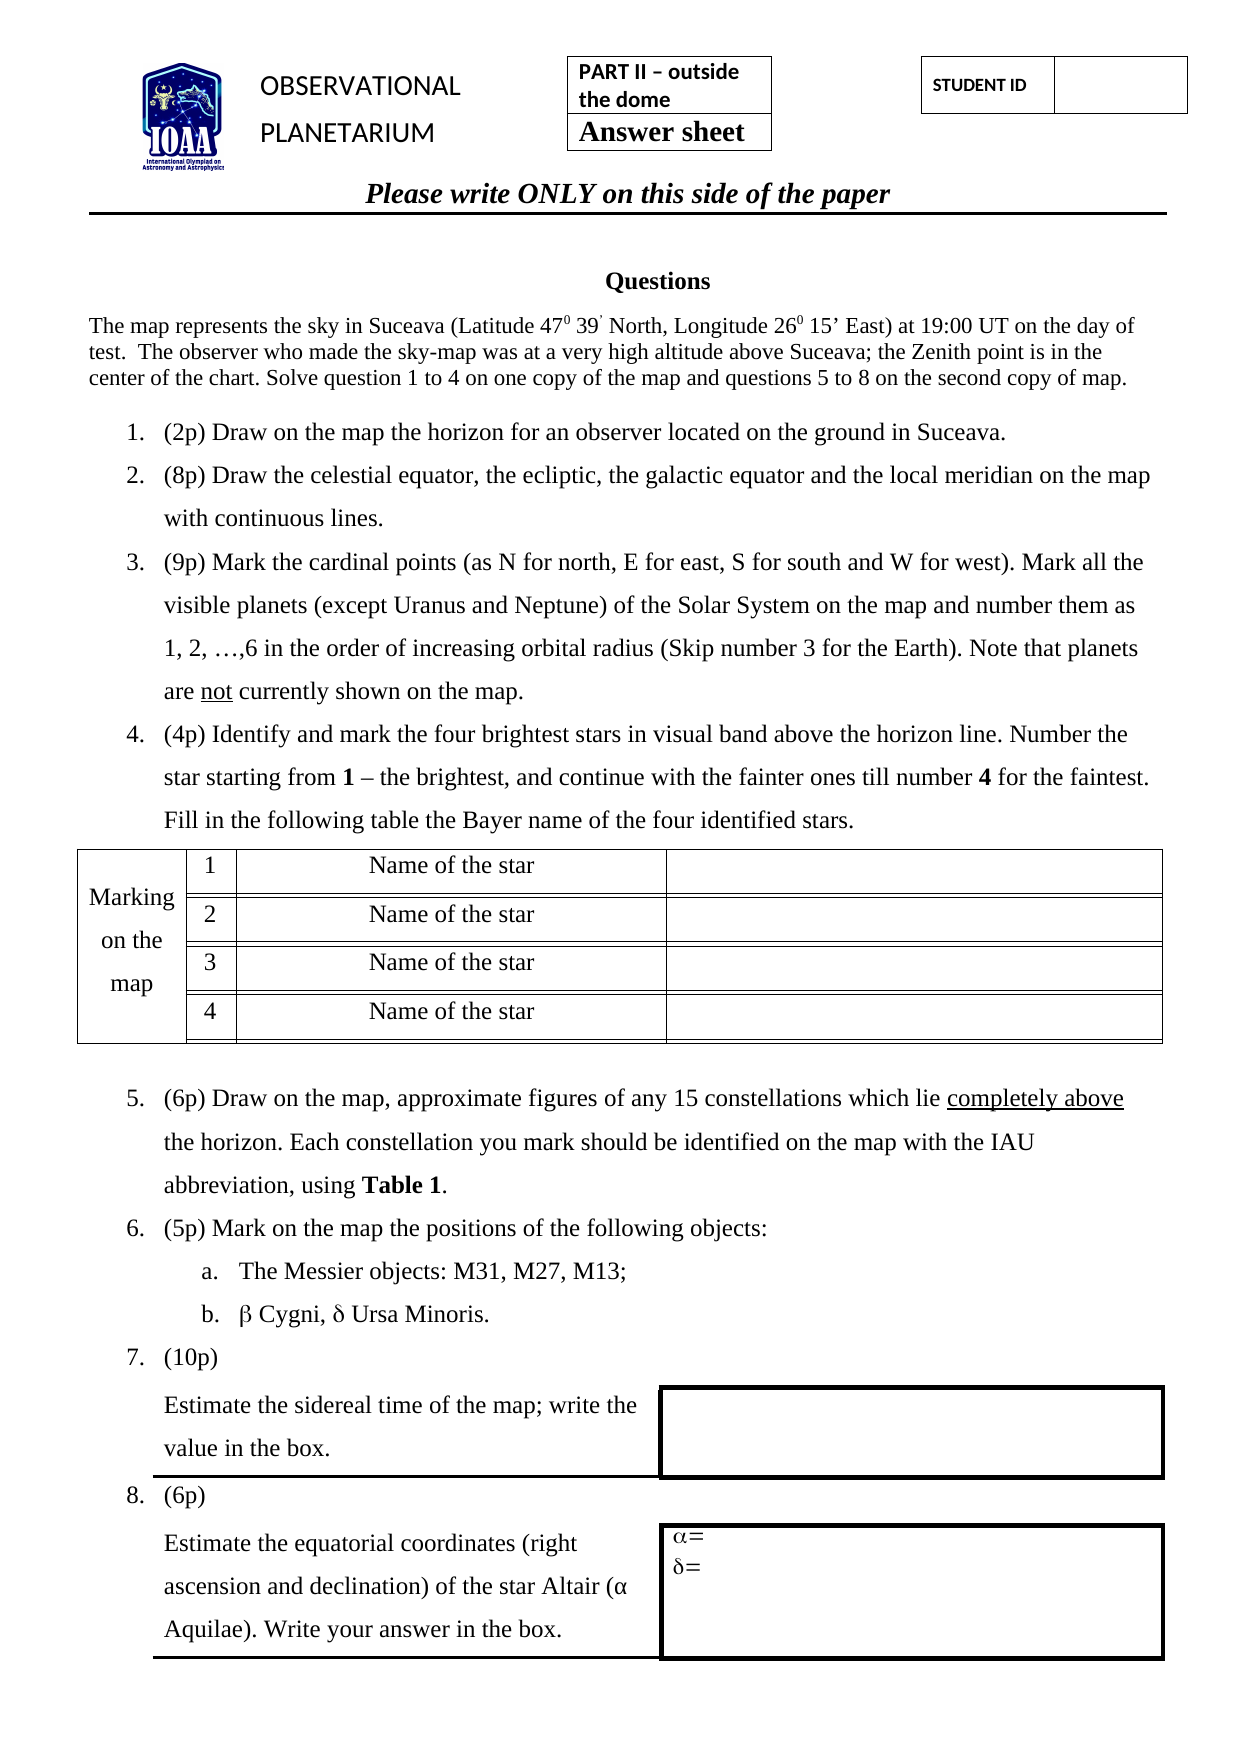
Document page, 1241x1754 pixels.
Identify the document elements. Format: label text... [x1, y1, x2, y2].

picture [142, 63, 224, 171]
table_cell [187, 942, 236, 946]
table_header [667, 850, 1162, 892]
table_cell [667, 947, 1162, 990]
subtitle Questions [164, 266, 1152, 295]
list (2p) Draw on the map the horizon for an observer located on the ground in Suceava. [126, 417, 1152, 446]
table_header Estimate the sidereal time of the map; write the value in the box. [153, 1385, 659, 1475]
list (9p) Mark the cardinal points (as N for north, E for east, S for south and W for west). Mark all the visible planets (except Uranus and Neptune) of the Solar System on the map and number them as 1, 2, …,6 in the order of increasing orbital radius (Skip number 3 for the Earth). Note that planets are not currently shown on the map. [126, 547, 1152, 705]
list (4p) Identify and mark the four brightest stars in visual band above the horizon line. Number the star starting from 1 – the brightest, and continue with the fainter ones till number 4 for the faintest. Fill in the following table the Bayer name of the four identified stars. [126, 719, 1152, 834]
list (10p) [126, 1342, 1152, 1371]
table_header Name of the star [237, 850, 666, 892]
table_cell 3 [187, 947, 236, 990]
table_cell 4 [187, 995, 236, 1038]
table_cell [667, 898, 1162, 941]
table_header Marking on the map [78, 850, 186, 1043]
table_cell Name of the star [237, 947, 666, 990]
table_cell [667, 995, 1162, 1038]
table_header Estimate the equatorial coordinates (right ascension and declination) of the star Altair (α Aquilae). Write your answer in the box. [153, 1523, 659, 1656]
table_cell [237, 942, 666, 946]
table_cell 2 [187, 898, 236, 941]
table_header [663, 1390, 1161, 1475]
table_cell Name of the star [237, 898, 666, 941]
list (8p) Draw the celestial equator, the ecliptic, the galactic equator and the local meridian on the map with continuous lines. [126, 460, 1152, 532]
text The map represents the sky in Suceava (Latitude 470 39’ North, Longitude 260 15’ East) at 19:00 UT on the day of test. The observer who made the sky-map was at a very high altitude above Suceava; the Zenith point is in the center of the chart. Solve question 1 to 4 on one copy of the map and questions 5 to 8 on the second copy of map. [89, 312, 1152, 391]
list (5p) Mark on the map the positions of the following objects: [126, 1213, 1152, 1242]
table_cell Name of the star [237, 995, 666, 1038]
table_cell [667, 942, 1162, 946]
list The Messier objects: M31, M27, M13; [201, 1256, 1152, 1285]
list  Cygni,  Ursa Minoris. [201, 1299, 1152, 1328]
table_header 1 [187, 850, 236, 892]
list (6p) Draw on the map, approximate figures of any 15 constellations which lie completely above the horizon. Each constellation you mark should be identified on the map with the IAU abbreviation, using Table 1. [126, 1083, 1152, 1198]
list (6p) [126, 1480, 1152, 1508]
table_header   [664, 1528, 1161, 1656]
